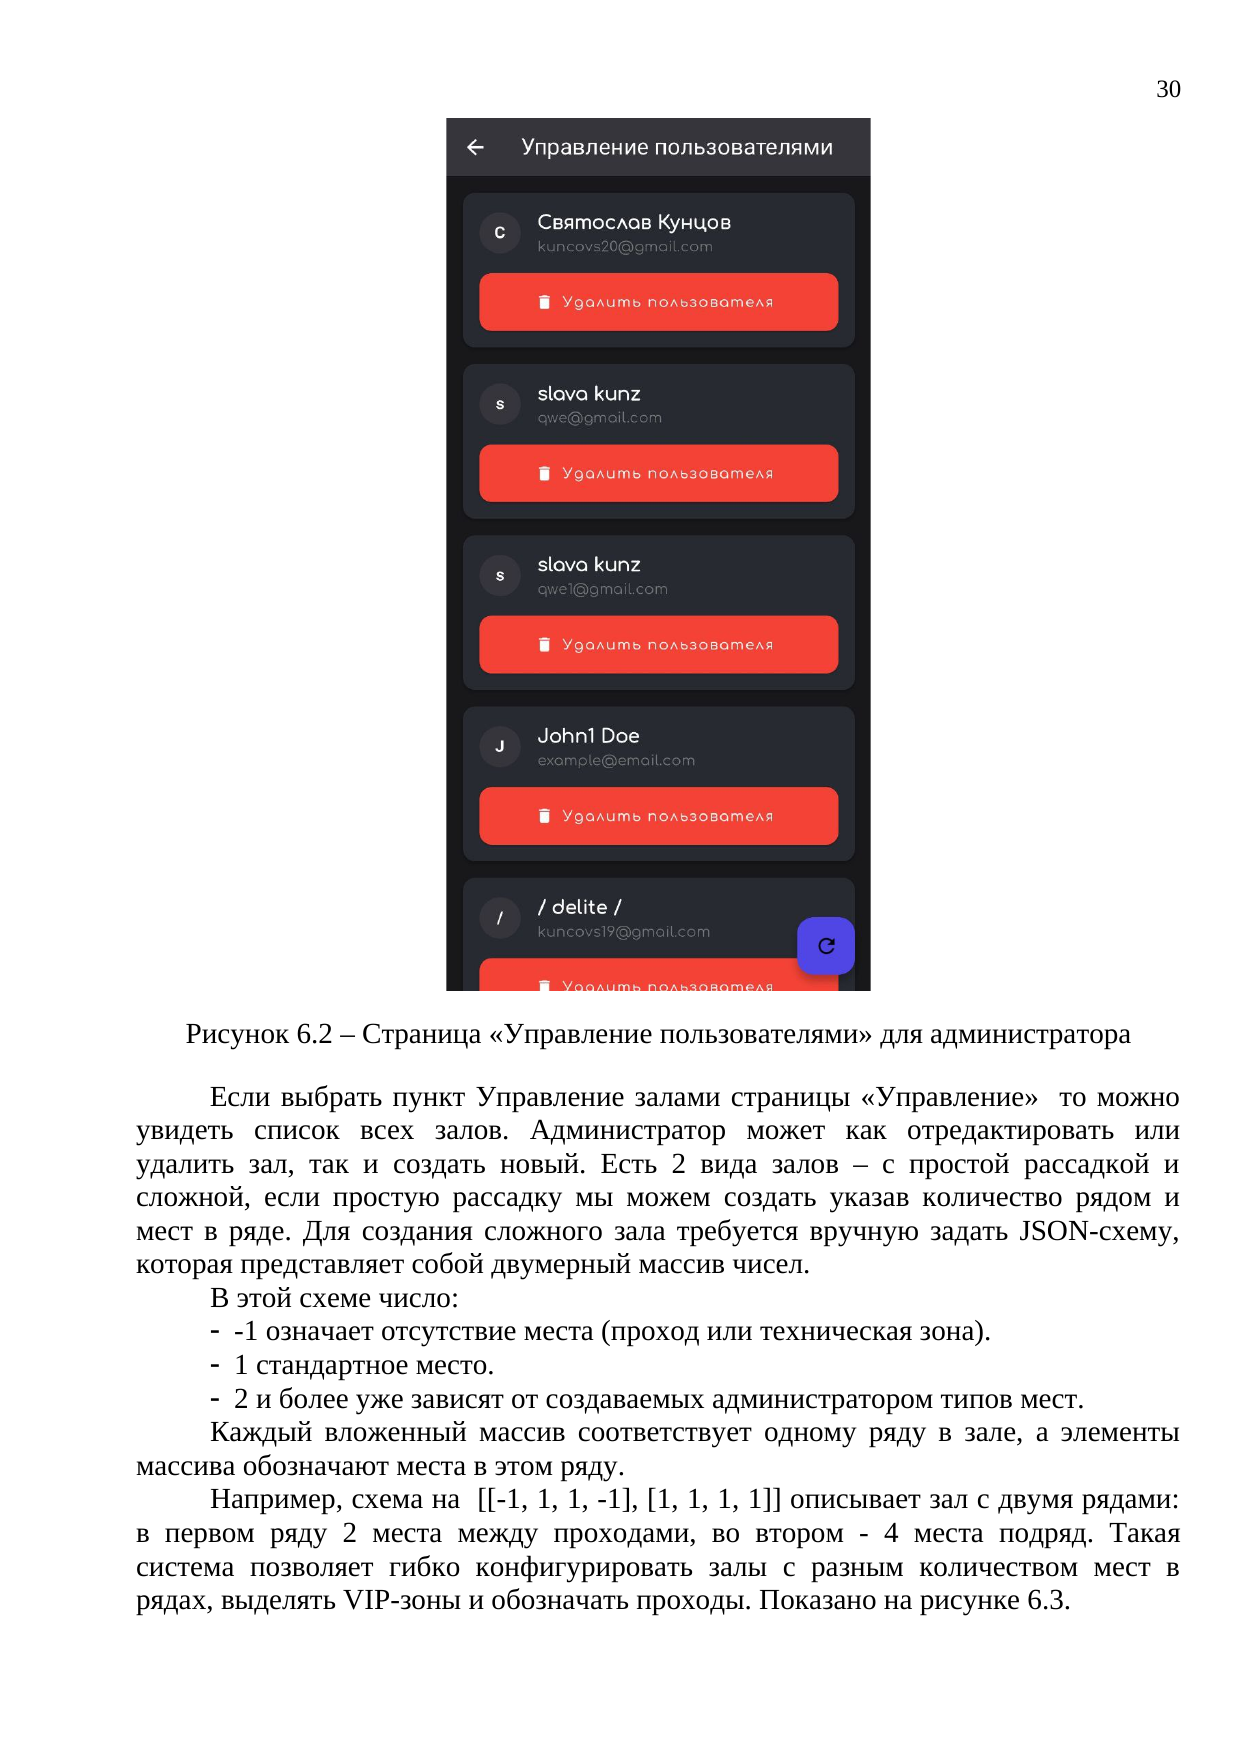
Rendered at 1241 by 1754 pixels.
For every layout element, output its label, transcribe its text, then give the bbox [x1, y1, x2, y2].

text В этой схеме число: [136, 1280, 1181, 1313]
text Например, схема на [[-1, 1, 1, -1], [1, 1, 1, 1]] описывает зал с двумя рядами: в первом ряду 2 места между проходами, во втором - 4 места подряд. Такая система позволяет гибко конфигурировать залы с разным количеством мест в рядах, выделять VIP-зоны и обозначать проходы. Показано на рисунке 6.3. [136, 1482, 1181, 1616]
text Каждый вложенный массив соответствует одному ряду в зале, а элементы массива обозначают места в этом ряду. [136, 1414, 1181, 1482]
list 2 и более уже зависят от создаваемых администратором типов мест. [136, 1381, 1181, 1414]
list -1 означает отсутствие места (проход или техническая зона). [136, 1313, 1181, 1347]
picture [446, 118, 871, 991]
text Если выбрать пункт Управление залами страницы «Управление» то можно увидеть список всех залов. Администратор может как отредактировать или удалить зал, так и создать новый. Есть 2 вида залов – с простой рассадкой и сложной, если простую рассадку мы можем создать указав количество рядом и мест в ряде. Для создания сложного зала требуется вручную задать JSON-схему, которая представляет собой двумерный массив чисел. [136, 1079, 1181, 1280]
text Рисунок 6.2 – Страница «Управление пользователями» для администратора [136, 1016, 1181, 1049]
list 1 стандартное место. [136, 1347, 1181, 1381]
